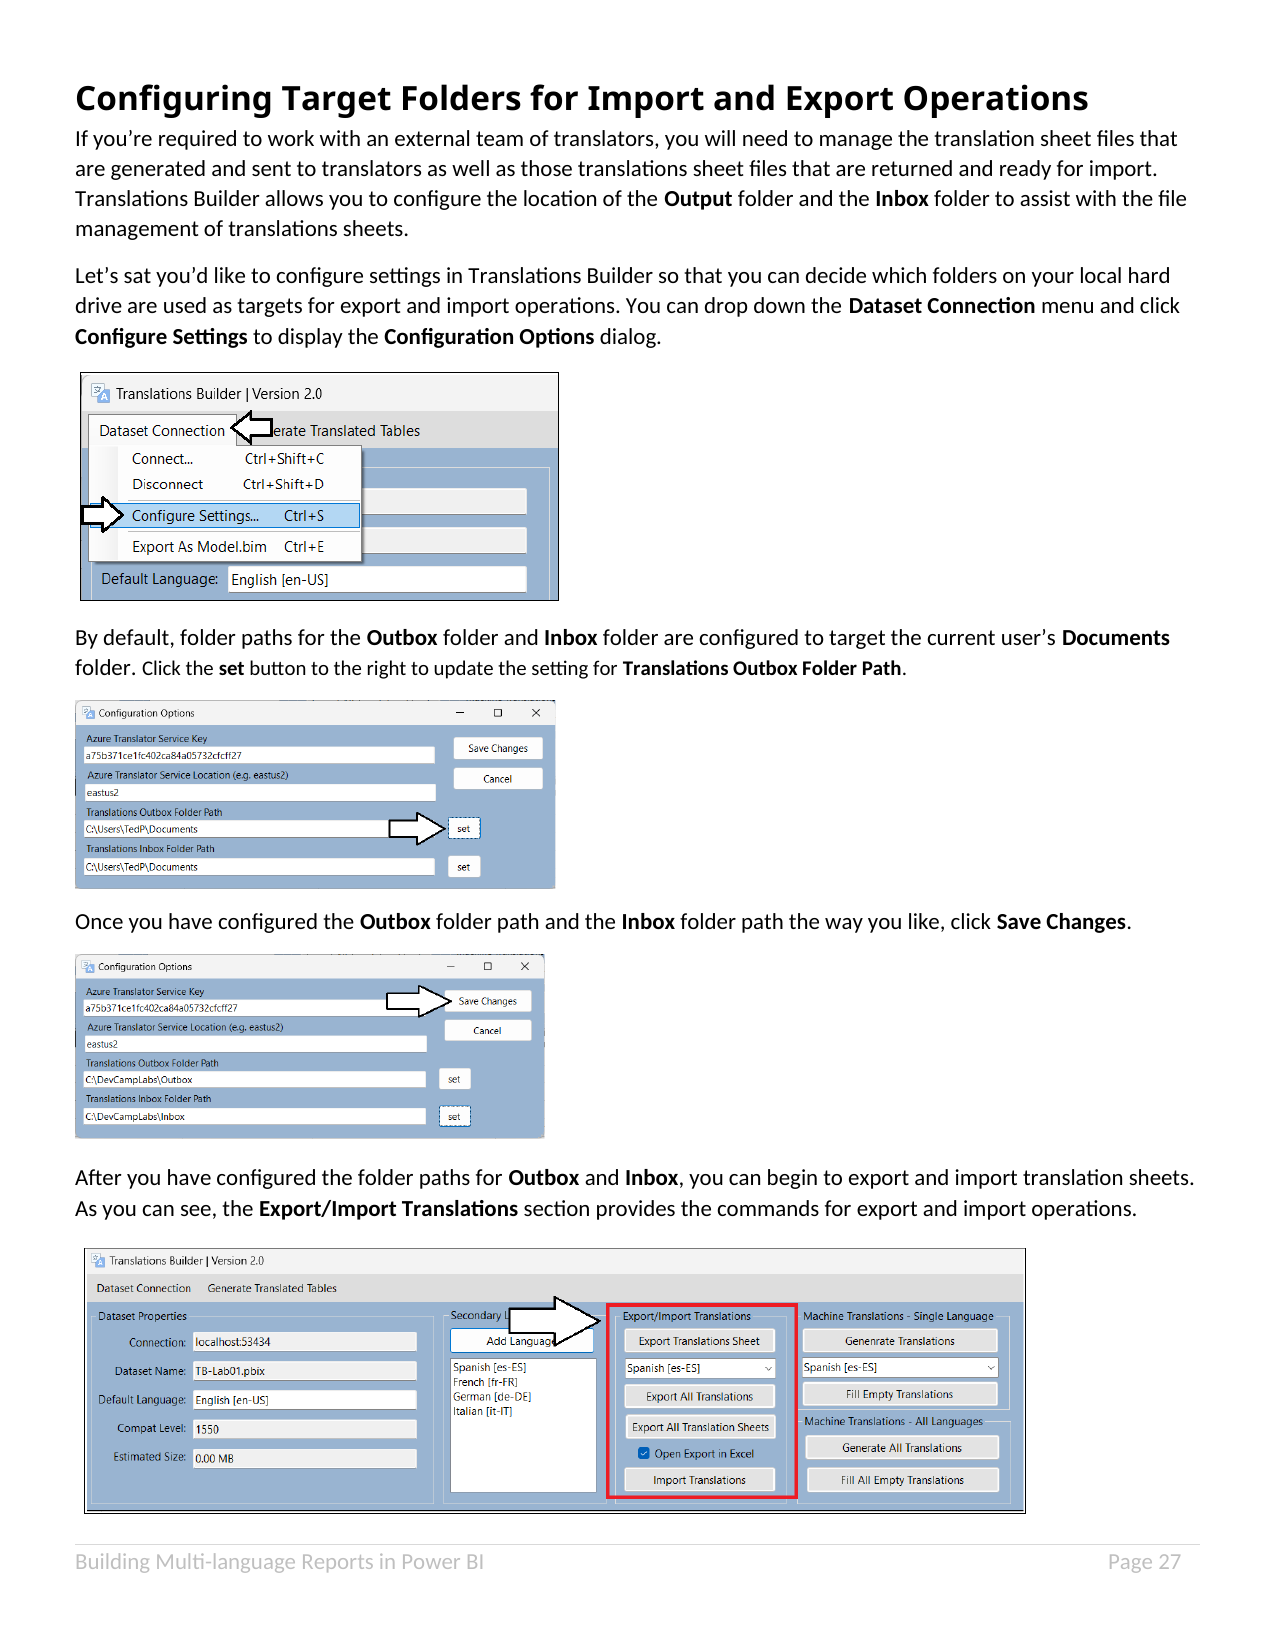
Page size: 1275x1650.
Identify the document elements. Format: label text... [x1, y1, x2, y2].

text Once you have configured the Outbox folder path and the Inbox folder path the way you like, click Save Changes. [75, 907, 1200, 935]
picture [75, 700, 556, 889]
subtitle Configuring Target Folders for Import and Export Operations [75, 75, 1200, 120]
text If you’re required to work with an external team of translators, you will need to manage the translation sheet files that are generated and sent to translators as well as those translations sheet files that are returned and ready for import. Translations Builder allows you to configure the location of the Output folder and the Inbox folder to assist with the file management of translations sheets. [75, 124, 1200, 243]
text After you have configured the folder paths for Outbox and Inbox, you can begin to export and import translation sheets. As you can see, the Export/Import Translations section provides the commands for export and import operations. [75, 1163, 1200, 1222]
picture [75, 954, 549, 1145]
picture [75, 1240, 1032, 1520]
picture [75, 368, 564, 605]
text By default, folder paths for the Outbox folder and Inbox folder are configured to target the current user’s Documents folder. Click the set button to the right to update the setting for Translations Outbox Folder Path. [75, 623, 1200, 682]
text Let’s sat you’d like to configure settings in Translations Builder so that you can decide which folders on your local hard drive are used as targets for export and import operations. You can drop down the Dataset Connection menu and click Configure Settings to display the Configuration Options dialog. [75, 261, 1200, 350]
